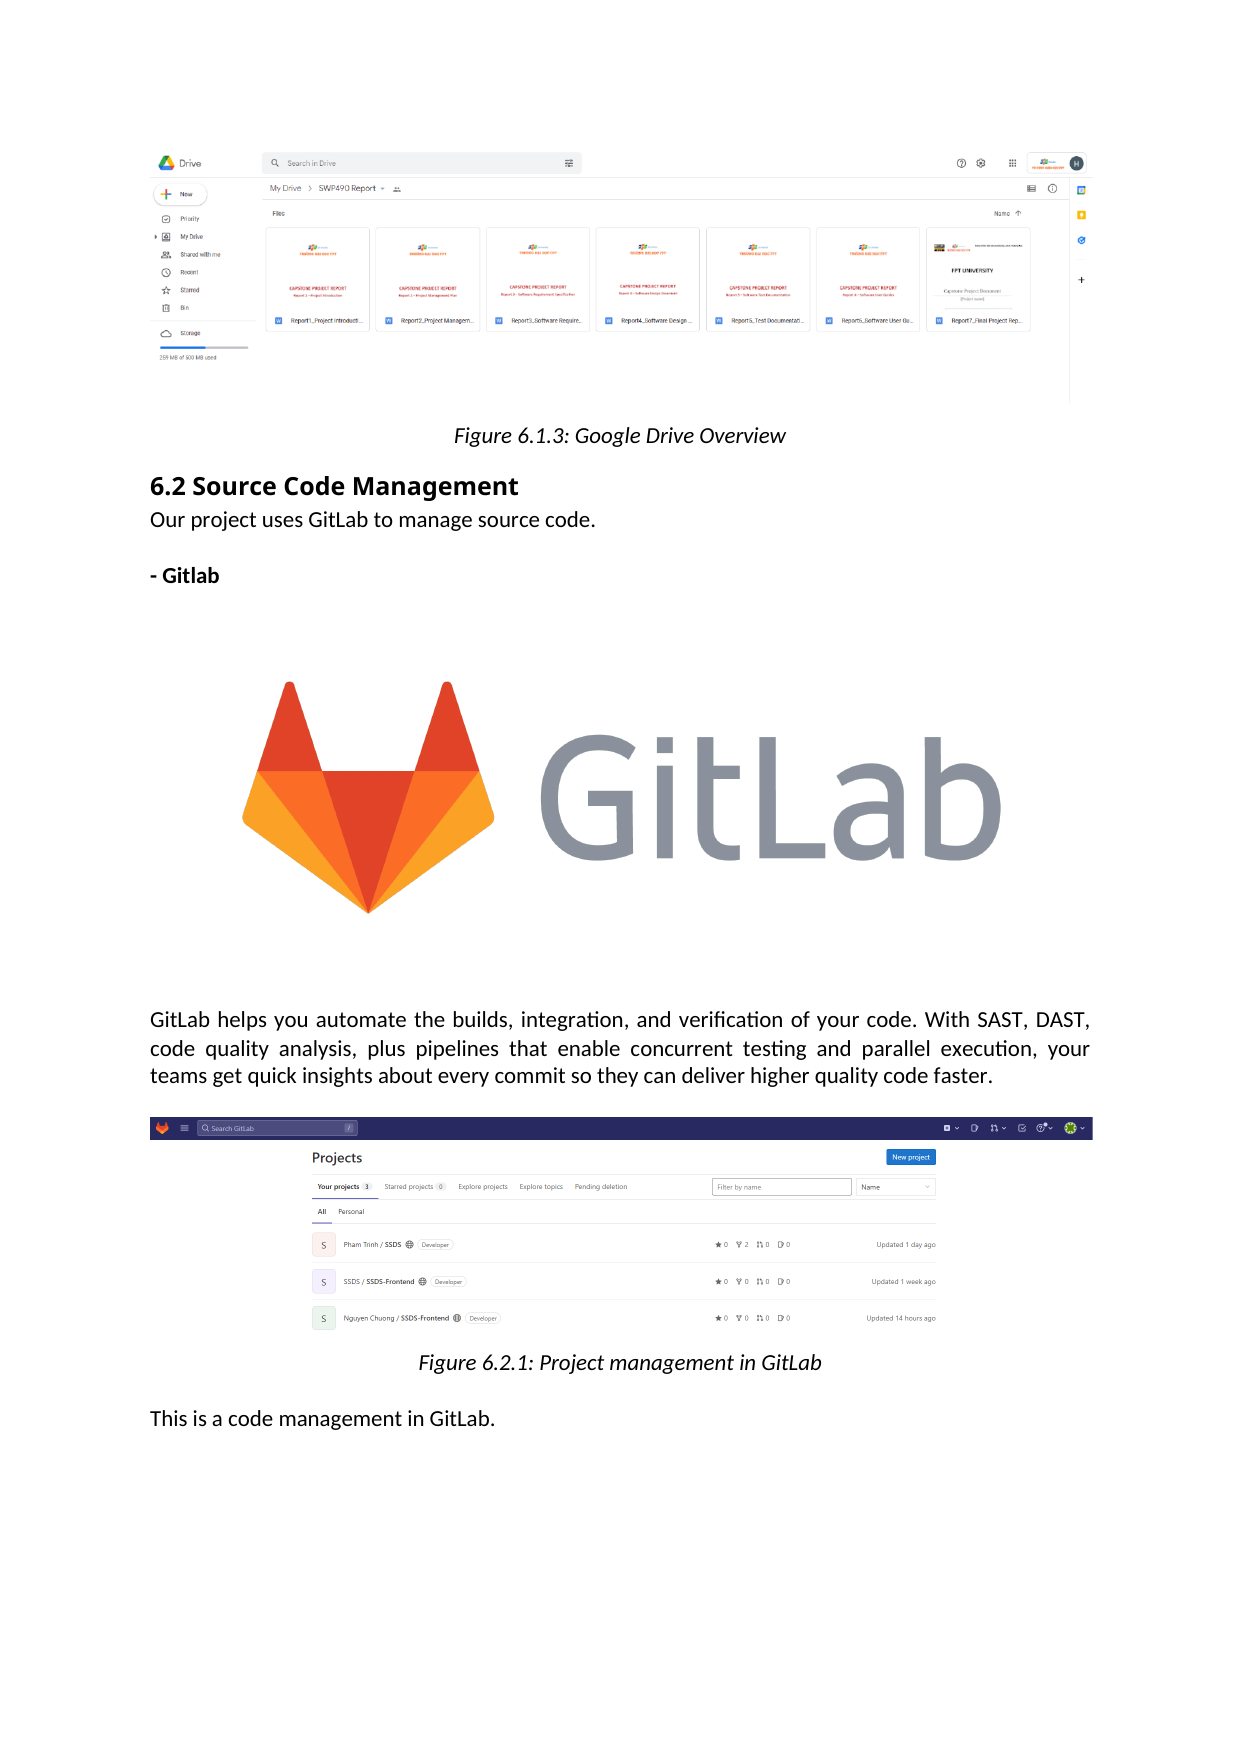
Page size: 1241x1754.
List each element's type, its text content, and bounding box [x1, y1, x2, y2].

picture [150, 150, 1093, 403]
text Figure 6.1.3: Google Drive Overview [150, 422, 1093, 450]
text Figure 6.2.1: Project management in GitLab [150, 1349, 1093, 1376]
picture [150, 1117, 1093, 1349]
text Our project uses GitLab to manage source code. [150, 505, 1093, 533]
text GitLab helps you automate the builds, integration, and verification of your code. With SAST, DAST, code quality analysis, plus pipelines that enable concurrent testing and parallel execution, your teams get quick insights about every commit so they can deliver higher quality code faster. [150, 1006, 1093, 1090]
text This is a code management in GitLab. [150, 1404, 1093, 1432]
subtitle 6.2 Source Code Management [150, 468, 1093, 503]
picture [150, 589, 1093, 1006]
text - Gitlab [150, 561, 1093, 589]
